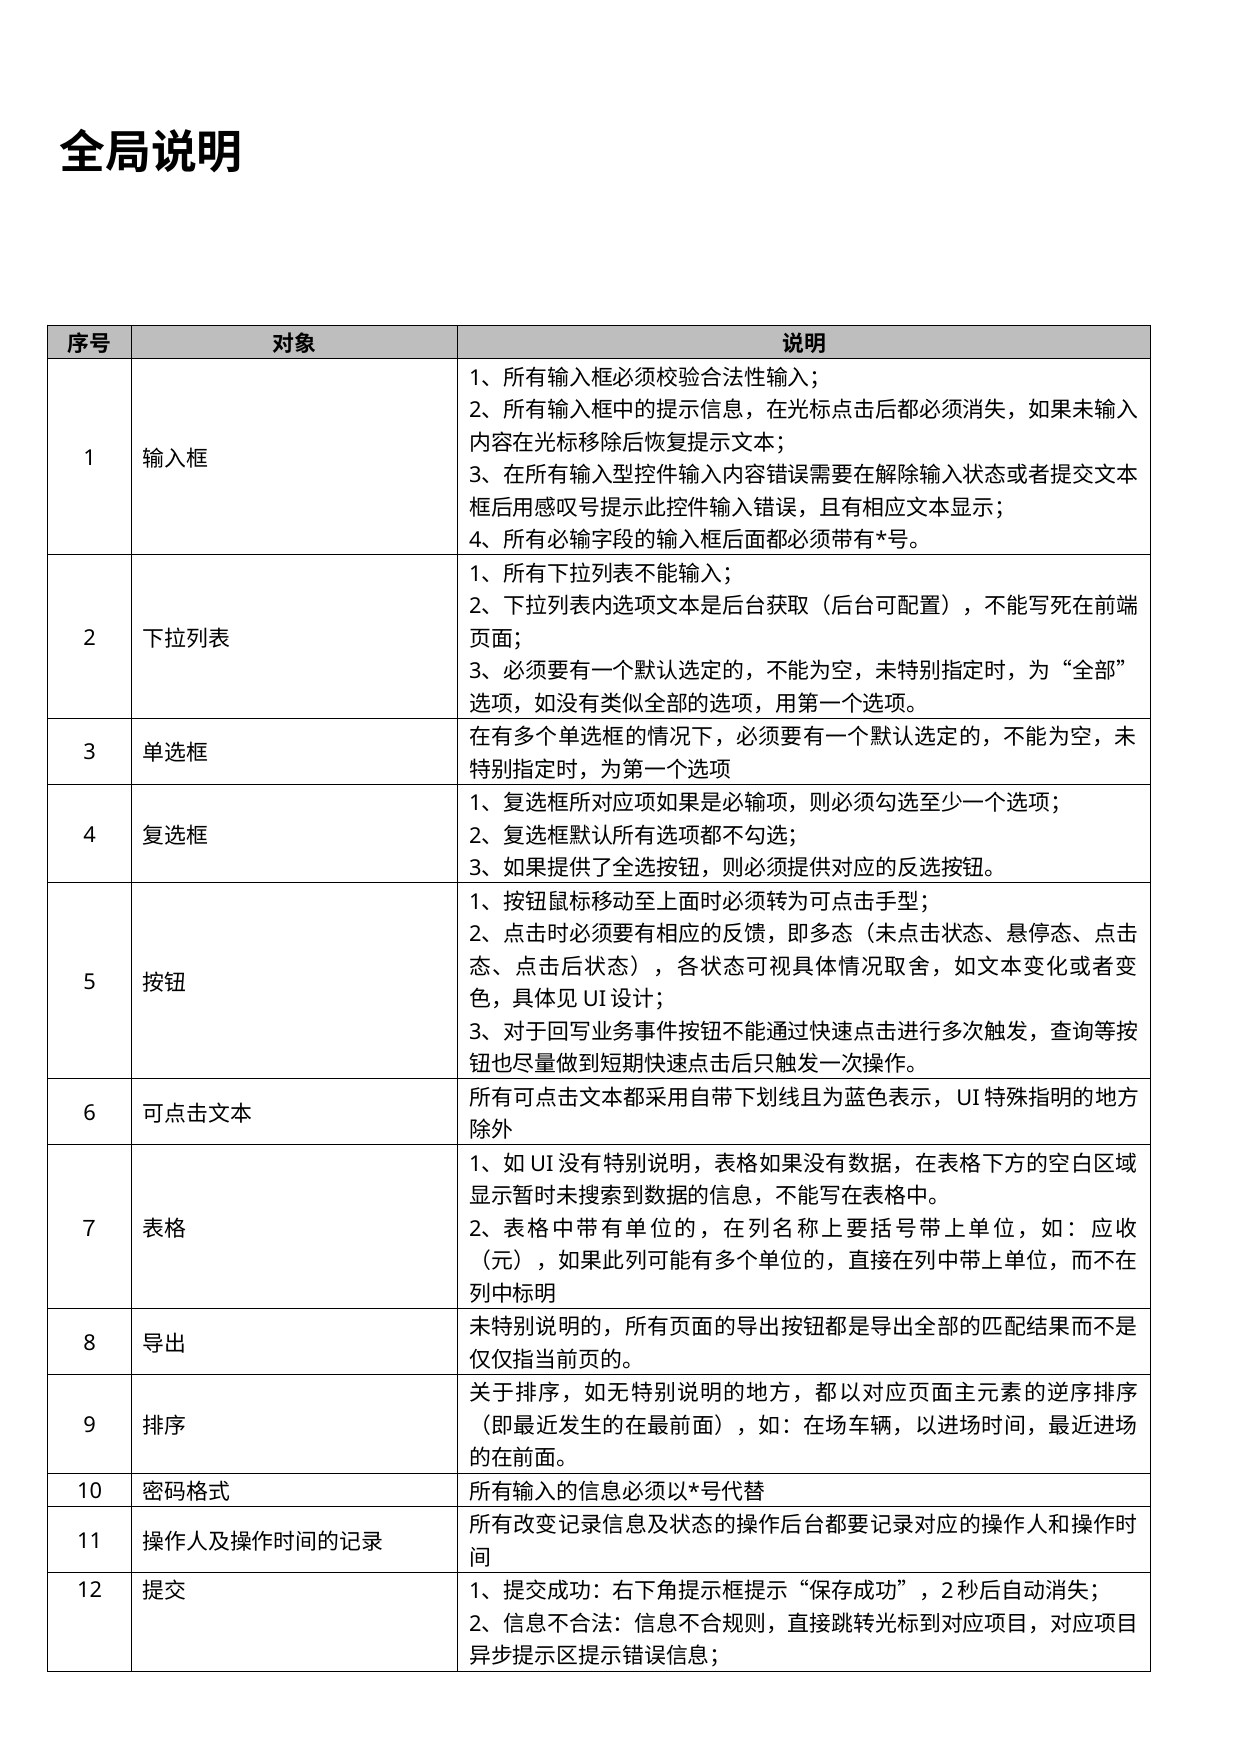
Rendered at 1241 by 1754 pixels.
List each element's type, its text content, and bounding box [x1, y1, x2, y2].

table_header 说明 [458, 326, 1150, 358]
table_cell 下拉列表 [132, 555, 457, 718]
table_cell 10 [48, 1474, 131, 1506]
table_cell 复选框所对应项如果是必输项，则必须勾选至少一个选项； 复选框默认所有选项都不勾选； 如果提供了全选按钮，则必须提供对应的反选按钮。 [458, 785, 1150, 882]
table_cell 操作人及操作时间的记录 [132, 1507, 457, 1572]
table_cell 单选框 [132, 719, 457, 784]
table_cell 所有输入框必须校验合法性输入； 所有输入框中的提示信息，在光标点击后都必须消失，如果未输入内容在光标移除后恢复提示文本； 在所有输入型控件输入内容错误需要在解除输入状态或者提交文本框后用感叹号提示此控件输入错误，且有相应文本显示； 所有必输字段的输入框后面都必须带有*号。 [458, 359, 1150, 554]
table_header 序号 [48, 326, 131, 358]
table_cell 表格 [132, 1145, 457, 1308]
table_cell 1 [48, 359, 131, 554]
table_cell 3 [48, 719, 131, 784]
table_cell 按钮 [132, 883, 457, 1078]
table_cell 输入框 [132, 359, 457, 554]
table_cell 所有输入的信息必须以*号代替 [458, 1474, 1150, 1506]
table_cell 导出 [132, 1309, 457, 1374]
table_cell 排序 [132, 1375, 457, 1472]
table_cell 9 [48, 1375, 131, 1472]
subtitle 全局说明 [59, 100, 1181, 197]
table_cell 按钮鼠标移动至上面时必须转为可点击手型； 点击时必须要有相应的反馈，即多态（未点击状态、悬停态、点击态、点击后状态），各状态可视具体情况取舍，如文本变化或者变色，具体见UI设计； 对于回写业务事件按钮不能通过快速点击进行多次触发，查询等按钮也尽量做到短期快速点击后只触发一次操作。 [458, 883, 1150, 1078]
table_cell 所有改变记录信息及状态的操作后台都要记录对应的操作人和操作时间 [458, 1507, 1150, 1572]
table_cell 提交 [132, 1573, 457, 1671]
table_cell 8 [48, 1309, 131, 1374]
table_cell 在有多个单选框的情况下，必须要有一个默认选定的，不能为空，未特别指定时，为第一个选项 [458, 719, 1150, 784]
table_cell 关于排序，如无特别说明的地方，都以对应页面主元素的逆序排序（即最近发生的在最前面），如：在场车辆，以进场时间，最近进场的在前面。 [458, 1375, 1150, 1472]
table_cell 5 [48, 883, 131, 1078]
table_cell 可点击文本 [132, 1079, 457, 1144]
table_cell 12 [48, 1573, 131, 1671]
table_cell 11 [48, 1507, 131, 1572]
table_cell 如UI没有特别说明，表格如果没有数据，在表格下方的空白区域显示暂时未搜索到数据的信息，不能写在表格中。 表格中带有单位的，在列名称上要括号带上单位，如：应收（元），如果此列可能有多个单位的，直接在列中带上单位，而不在列中标明 [458, 1145, 1150, 1308]
table_cell 密码格式 [132, 1474, 457, 1506]
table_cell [458, 1573, 1150, 1671]
table_cell 6 [48, 1079, 131, 1144]
table_cell 未特别说明的，所有页面的导出按钮都是导出全部的匹配结果而不是仅仅指当前页的。 [458, 1309, 1150, 1374]
table_cell 所有可点击文本都采用自带下划线且为蓝色表示，UI特殊指明的地方除外 [458, 1079, 1150, 1144]
table_header 对象 [132, 326, 457, 358]
table_cell ７ [48, 1145, 131, 1308]
table_cell 所有下拉列表不能输入； 下拉列表内选项文本是后台获取（后台可配置），不能写死在前端页面； 必须要有一个默认选定的，不能为空，未特别指定时，为“全部”选项，如没有类似全部的选项，用第一个选项。 [458, 555, 1150, 718]
table_cell 复选框 [132, 785, 457, 882]
table_cell 4 [48, 785, 131, 882]
table_cell 2 [48, 555, 131, 718]
